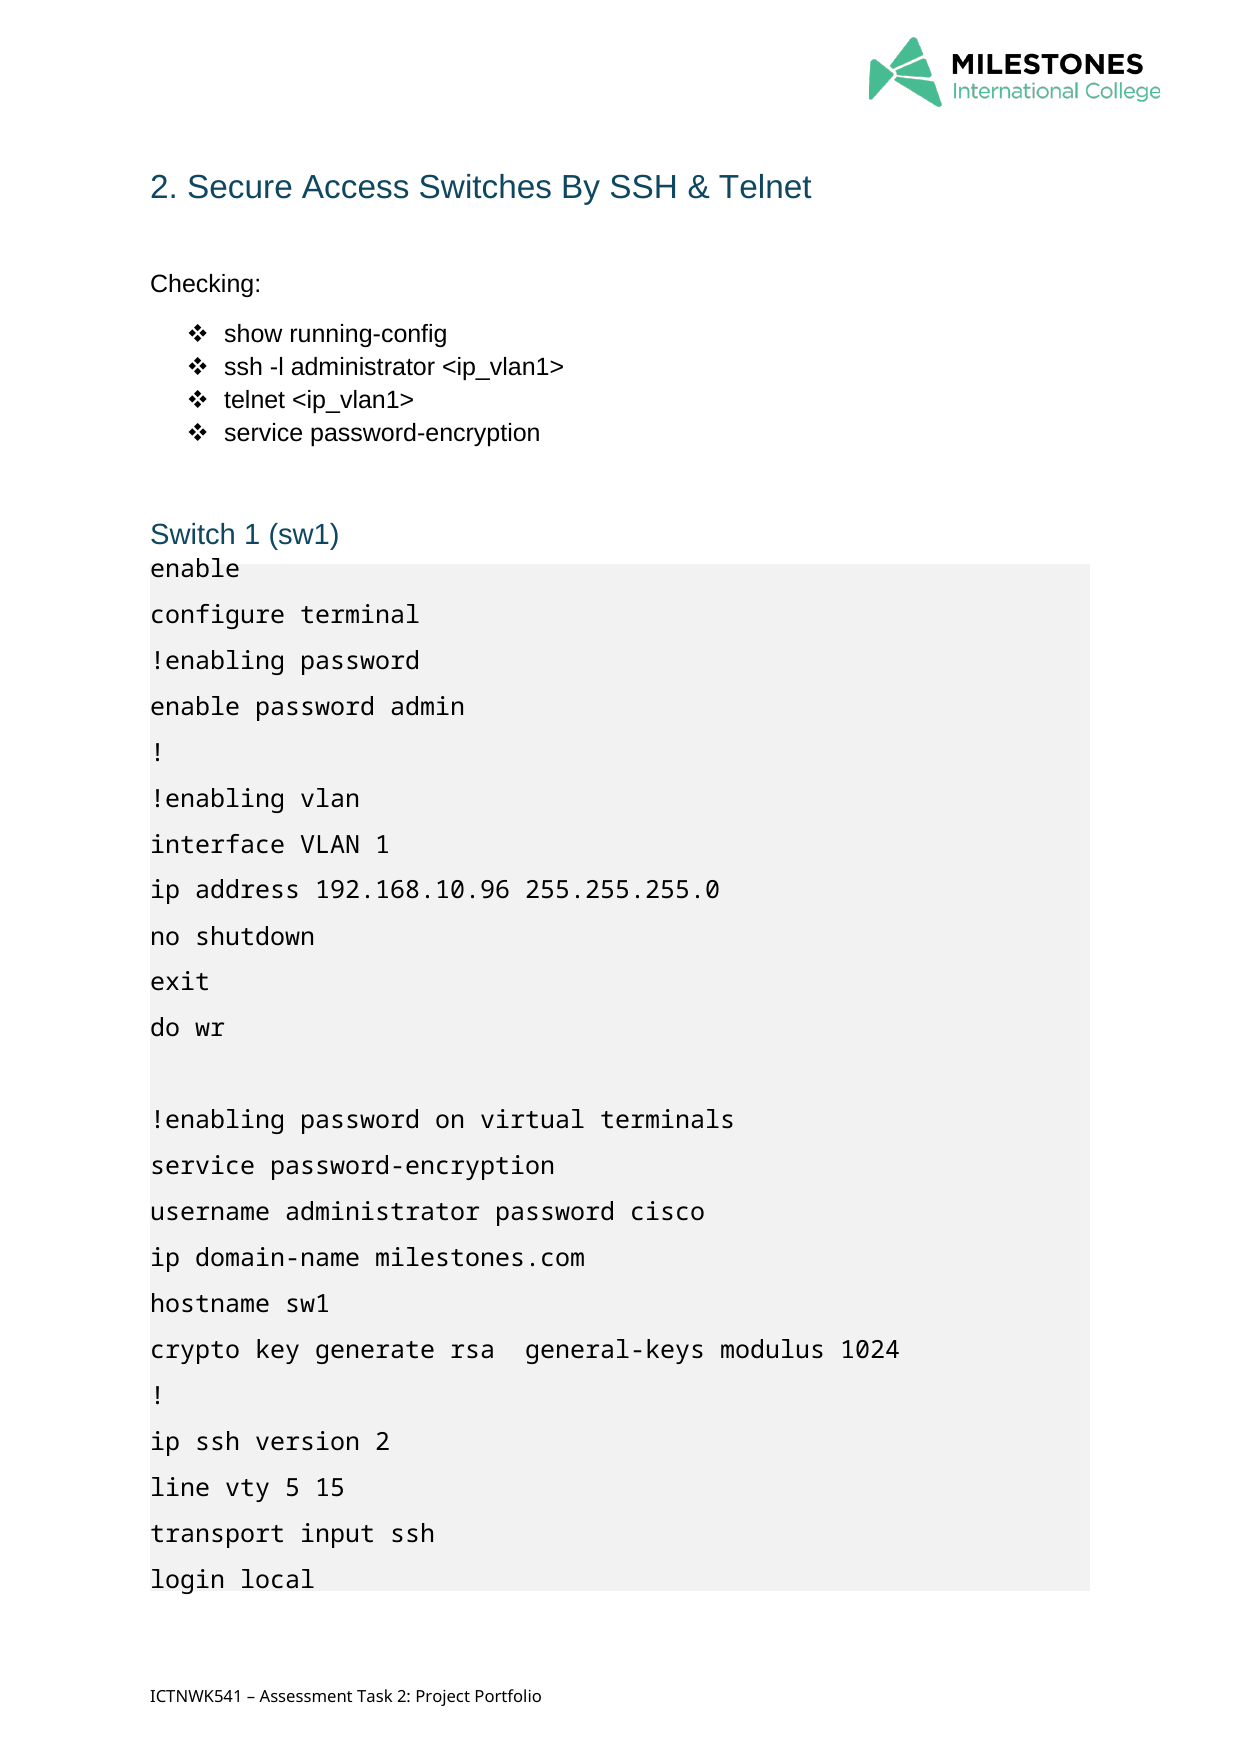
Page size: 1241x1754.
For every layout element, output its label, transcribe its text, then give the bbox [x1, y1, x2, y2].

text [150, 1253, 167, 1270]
text enable password admin [150, 702, 257, 718]
text ! [150, 1391, 1090, 1408]
text transport input ssh [334, 1529, 1090, 1545]
text Checking: [150, 269, 1090, 298]
text no shutdown [150, 932, 1090, 948]
text configure terminal [150, 610, 236, 627]
text crypto key generate rsa general-keys modulus 1024 [682, 1345, 1090, 1362]
text !enabling password [150, 656, 281, 673]
list show running-config [186, 318, 1090, 347]
text ip domain-name milestones.com [169, 1253, 1090, 1270]
text !enabling password [304, 656, 1090, 673]
text ! [150, 748, 1090, 764]
text !enabling vlan [283, 794, 1090, 810]
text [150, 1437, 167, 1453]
text line vty 5 15 [150, 1483, 262, 1499]
text interface VLAN 1 [150, 840, 1090, 856]
text login local [193, 1575, 1090, 1591]
text service password-encryption [150, 1161, 272, 1178]
picture [868, 37, 1161, 107]
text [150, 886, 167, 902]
text service password-encryption [484, 1161, 1090, 1178]
subtitle Switch 1 (sw1) [150, 517, 1090, 551]
text line vty 5 15 [263, 1483, 1090, 1499]
text ip ssh version 2 [169, 1437, 1090, 1453]
text crypto key generate rsa general-keys modulus 1024 [327, 1345, 536, 1362]
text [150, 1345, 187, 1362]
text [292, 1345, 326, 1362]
text do wr [150, 1024, 1090, 1040]
subtitle 2. Secure Access Switches By SSH & Telnet [150, 167, 1090, 205]
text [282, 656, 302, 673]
text enable password admin [259, 702, 1090, 718]
list ssh -l administrator <ip_vlan1> [186, 352, 1090, 381]
text username administrator password cisco [150, 1207, 497, 1224]
text ip address 192.168.10.96 255.255.255.0 [169, 886, 1090, 902]
list service password-encryption [186, 418, 1090, 447]
list telnet <ip_vlan1> [186, 385, 1090, 414]
text enable [150, 564, 1090, 581]
text hostname sw1 [150, 1299, 1090, 1316]
text exit [150, 978, 1090, 994]
text !enabling password on virtual terminals [304, 1116, 1090, 1132]
text transport input ssh [229, 1529, 332, 1545]
text transport input ssh [150, 1529, 227, 1545]
text !enabling vlan [150, 794, 281, 810]
text service password-encryption [274, 1161, 472, 1178]
text configure terminal [237, 610, 1090, 627]
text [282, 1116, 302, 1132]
text username administrator password cisco [499, 1207, 1090, 1224]
